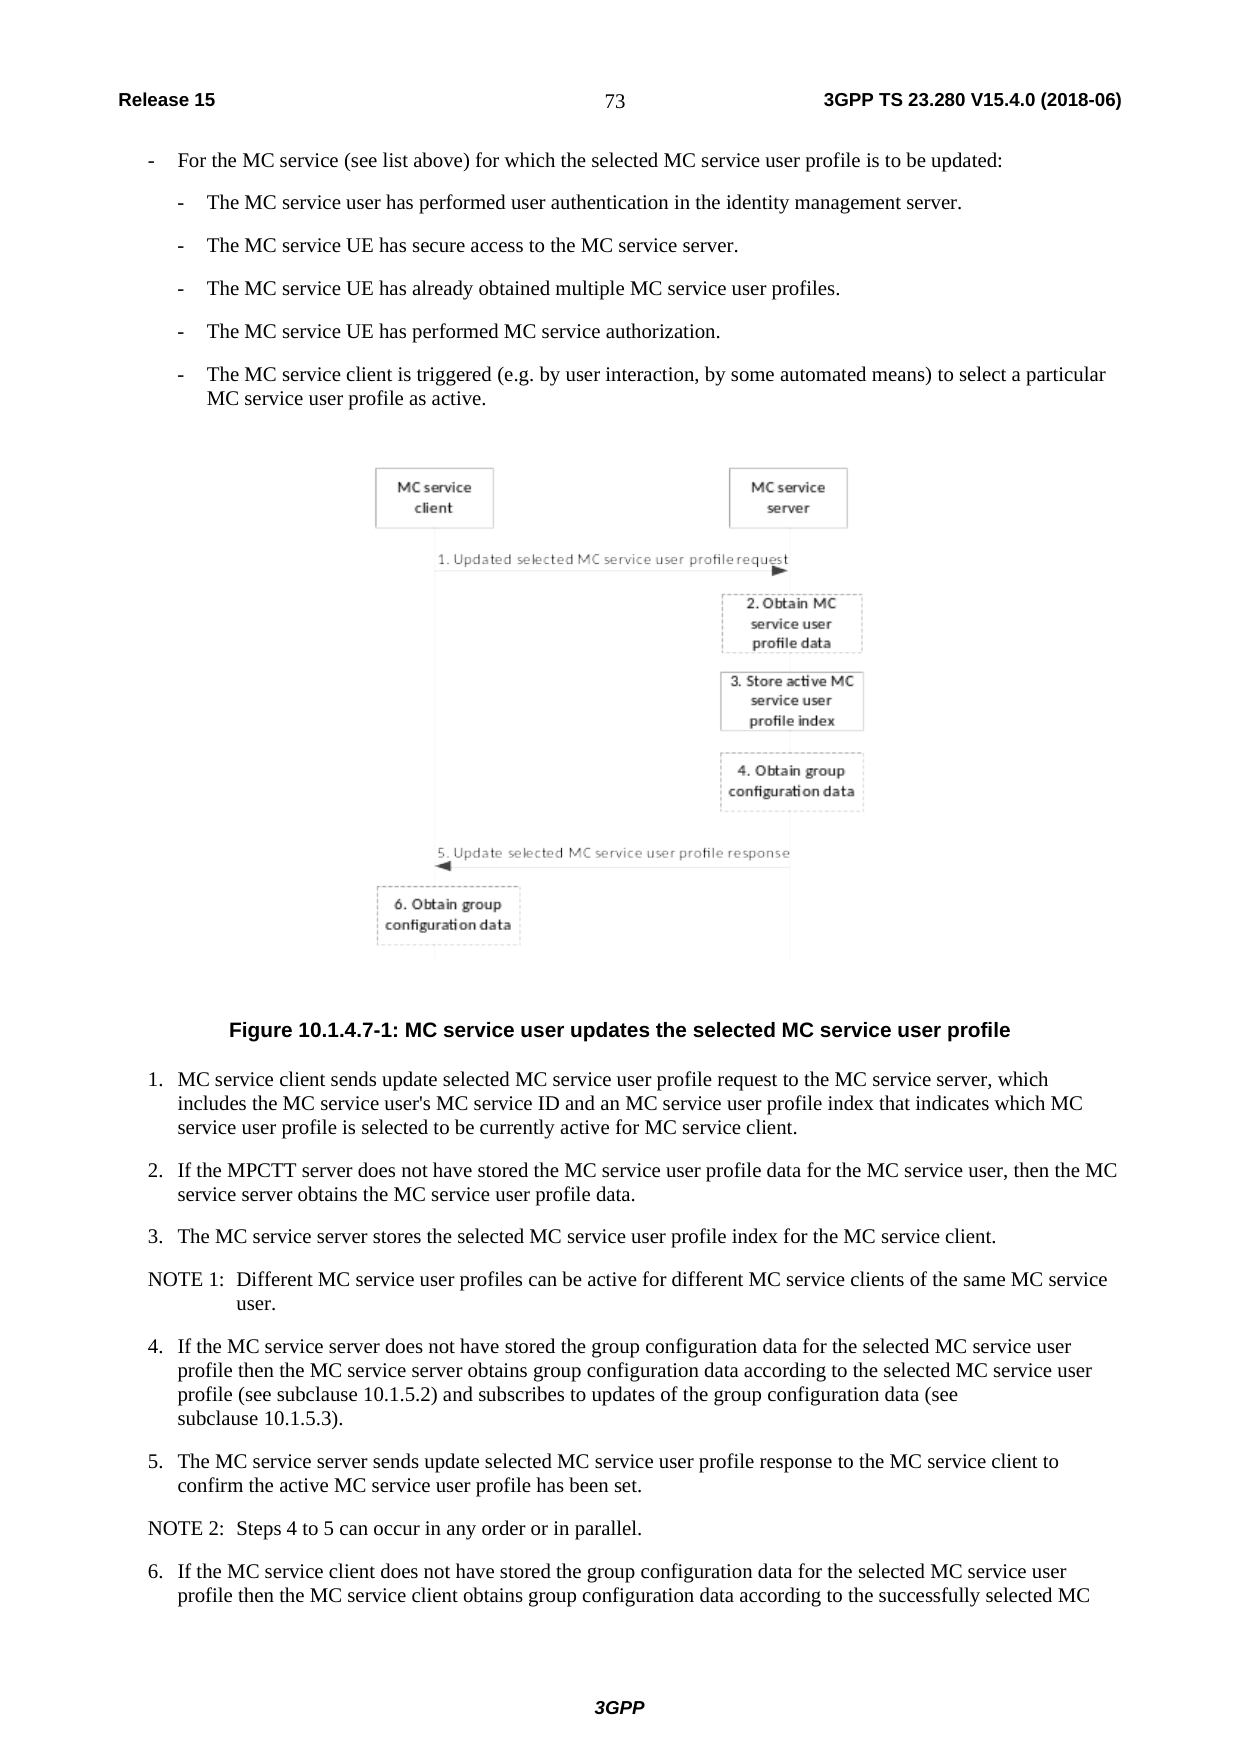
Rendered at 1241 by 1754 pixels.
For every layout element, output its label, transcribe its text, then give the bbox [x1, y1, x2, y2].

text - The MC service UE has secure access to the MC service server. [177, 233, 1122, 257]
text NOTE 1: Different MC service user profiles can be active for different MC service clients of the same MC service user. [148, 1267, 1122, 1315]
text 2. If the MPCTT server does not have stored the MC service user profile data for the MC service user, then the MC service server obtains the MC service user profile data. [148, 1158, 1122, 1206]
text - The MC service UE has performed MC service authorization. [177, 319, 1122, 343]
text 4. If the MC service server does not have stored the group configuration data for the selected MC service user profile then the MC service server obtains group configuration data according to the selected MC service user profile (see subclause 10.1.5.2) and subscribes to updates of the group configuration data (see subclause 10.1.5.3). [148, 1334, 1122, 1430]
text Figure 10.1.4.7-1: MC service user updates the selected MC service user profile [118, 1018, 1122, 1042]
text 3. The MC service server stores the selected MC service user profile index for the MC service client. [148, 1224, 1122, 1248]
text 5. The MC service server sends update selected MC service user profile response to the MC service client to confirm the active MC service user profile has been set. [148, 1449, 1122, 1497]
text - The MC service client is triggered (e.g. by user interaction, by some automated means) to select a particular MC service user profile as active. [177, 362, 1122, 410]
text - For the MC service (see list above) for which the selected MC service user profile is to be updated: [148, 147, 1122, 172]
text 1. MC service client sends update selected MC service user profile request to the MC service server, which includes the MC service user's MC service ID and an MC service user profile index that indicates which MC service user profile is selected to be currently active for MC service client. [148, 1067, 1122, 1139]
text - The MC service UE has already obtained multiple MC service user profiles. [177, 276, 1122, 300]
text - The MC service user has performed user authentication in the identity management server. [177, 190, 1122, 214]
text NOTE 2: Steps 4 to 5 can occur in any order or in parallel. [148, 1516, 1122, 1540]
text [148, 1559, 1122, 1607]
